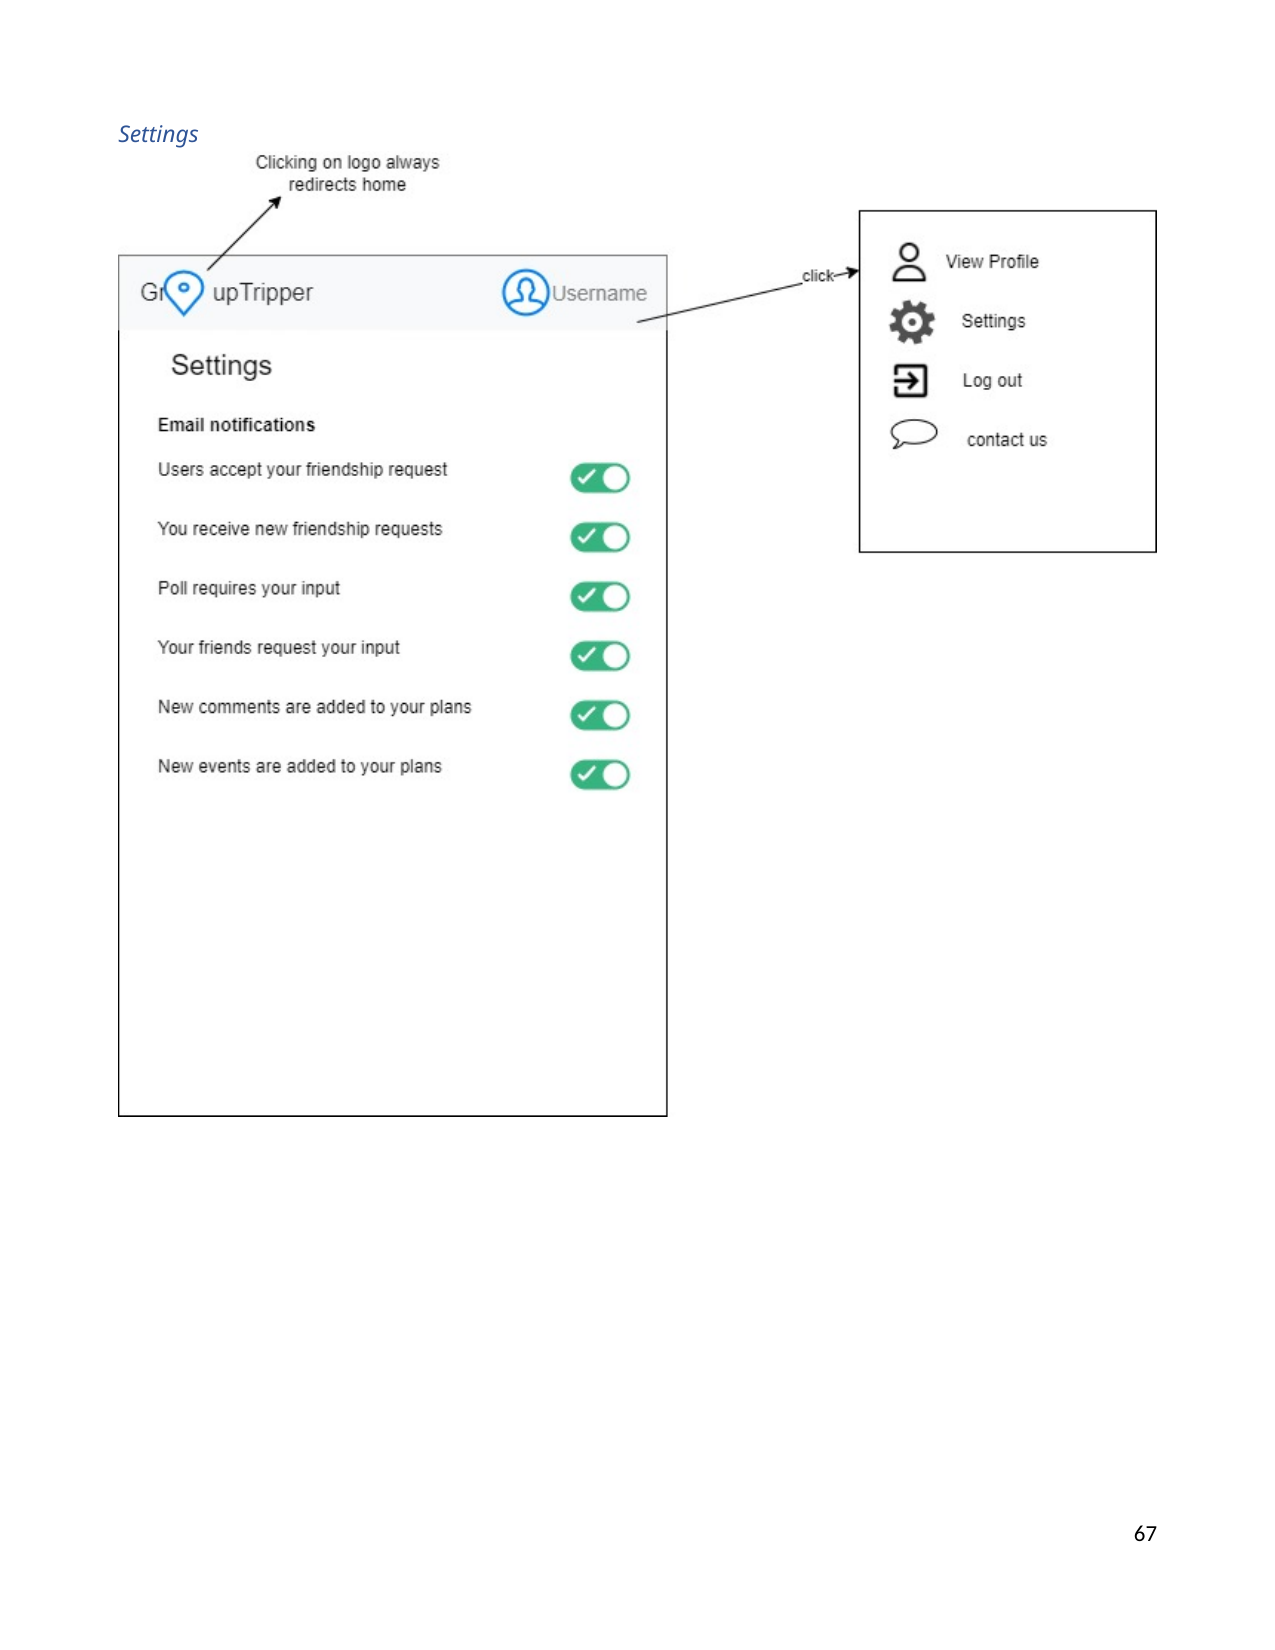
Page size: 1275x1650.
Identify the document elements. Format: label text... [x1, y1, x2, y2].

picture [118, 151, 1157, 1117]
subtitle Settings [118, 118, 1157, 149]
